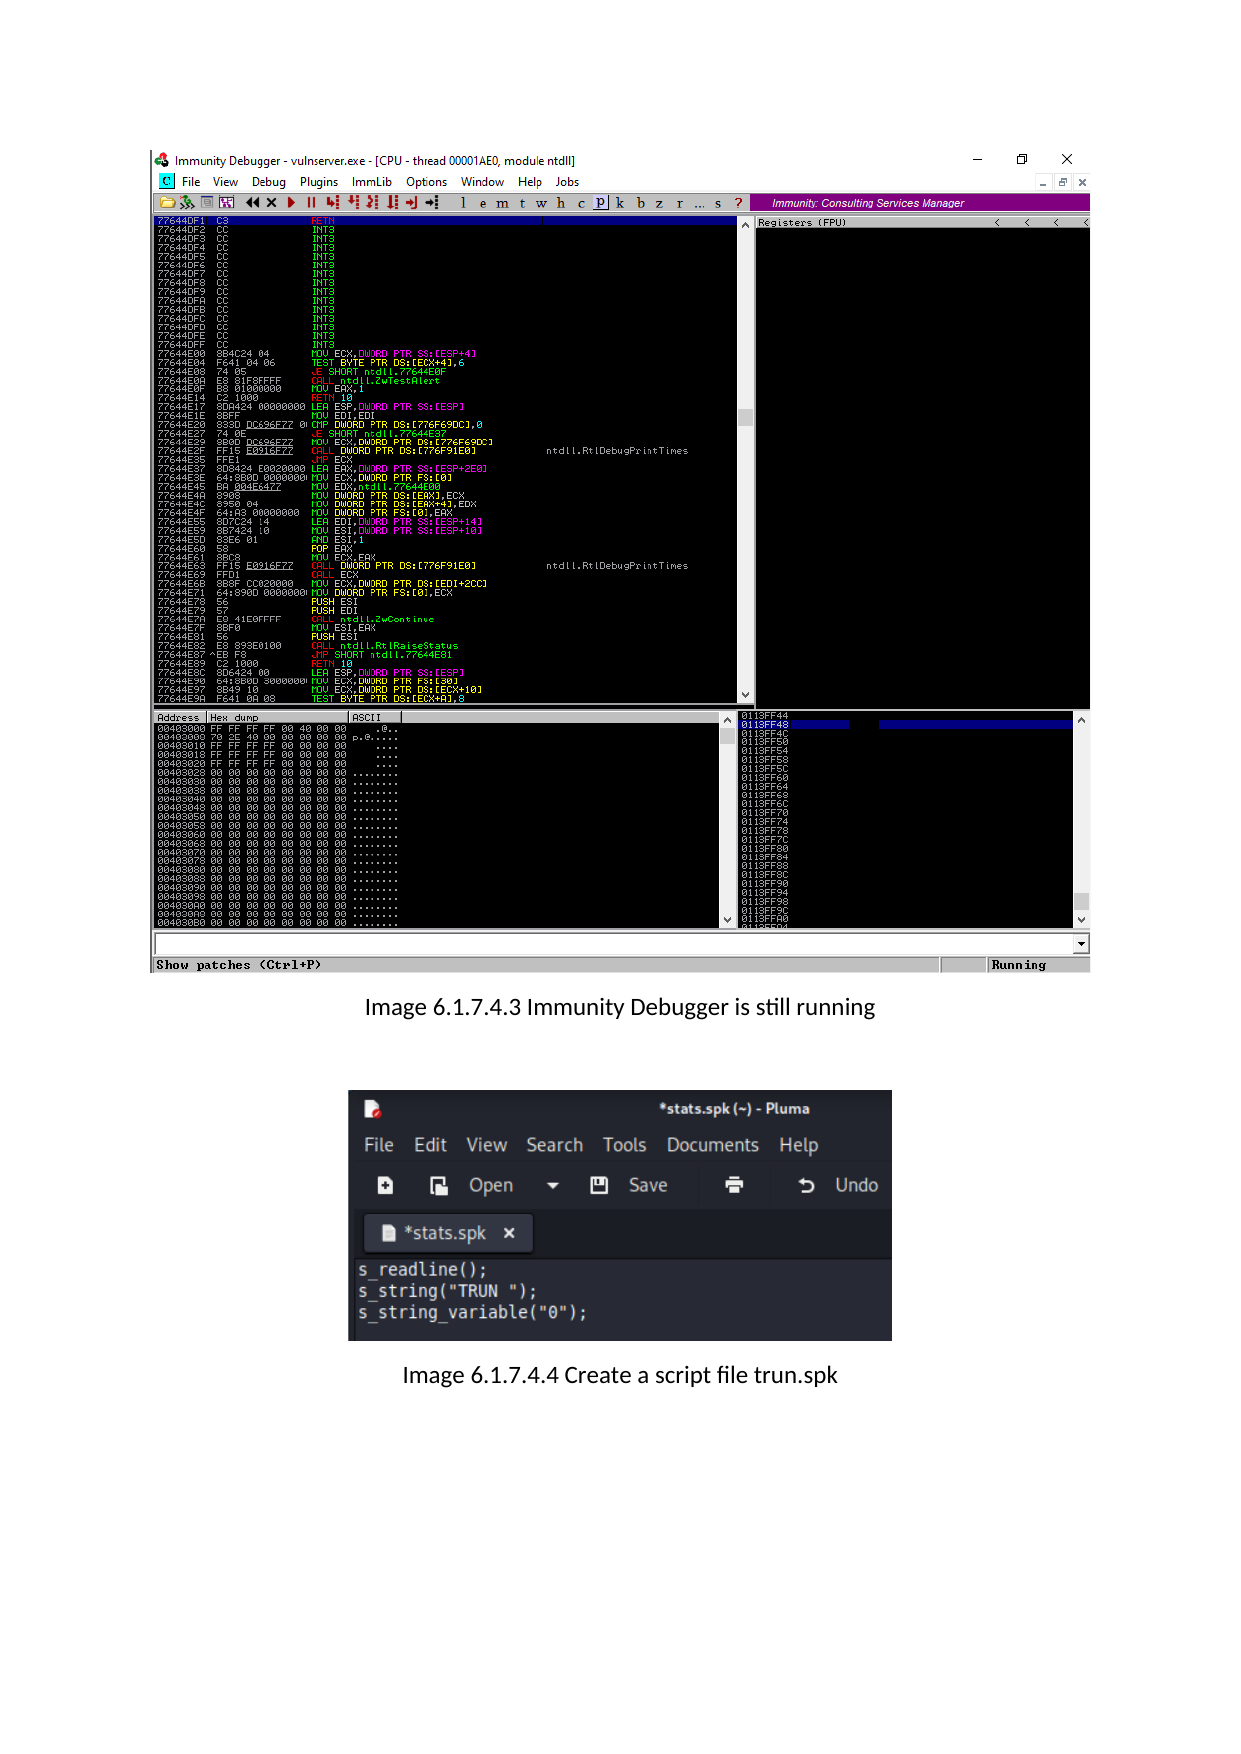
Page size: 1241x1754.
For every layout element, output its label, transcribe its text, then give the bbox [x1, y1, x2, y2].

picture [348, 1090, 892, 1341]
text Image 6.1.7.4.4 Create a script file trun.spk [150, 1359, 1090, 1390]
picture [150, 150, 1091, 973]
text Image 6.1.7.4.3 Immunity Debugger is still running [150, 991, 1090, 1022]
